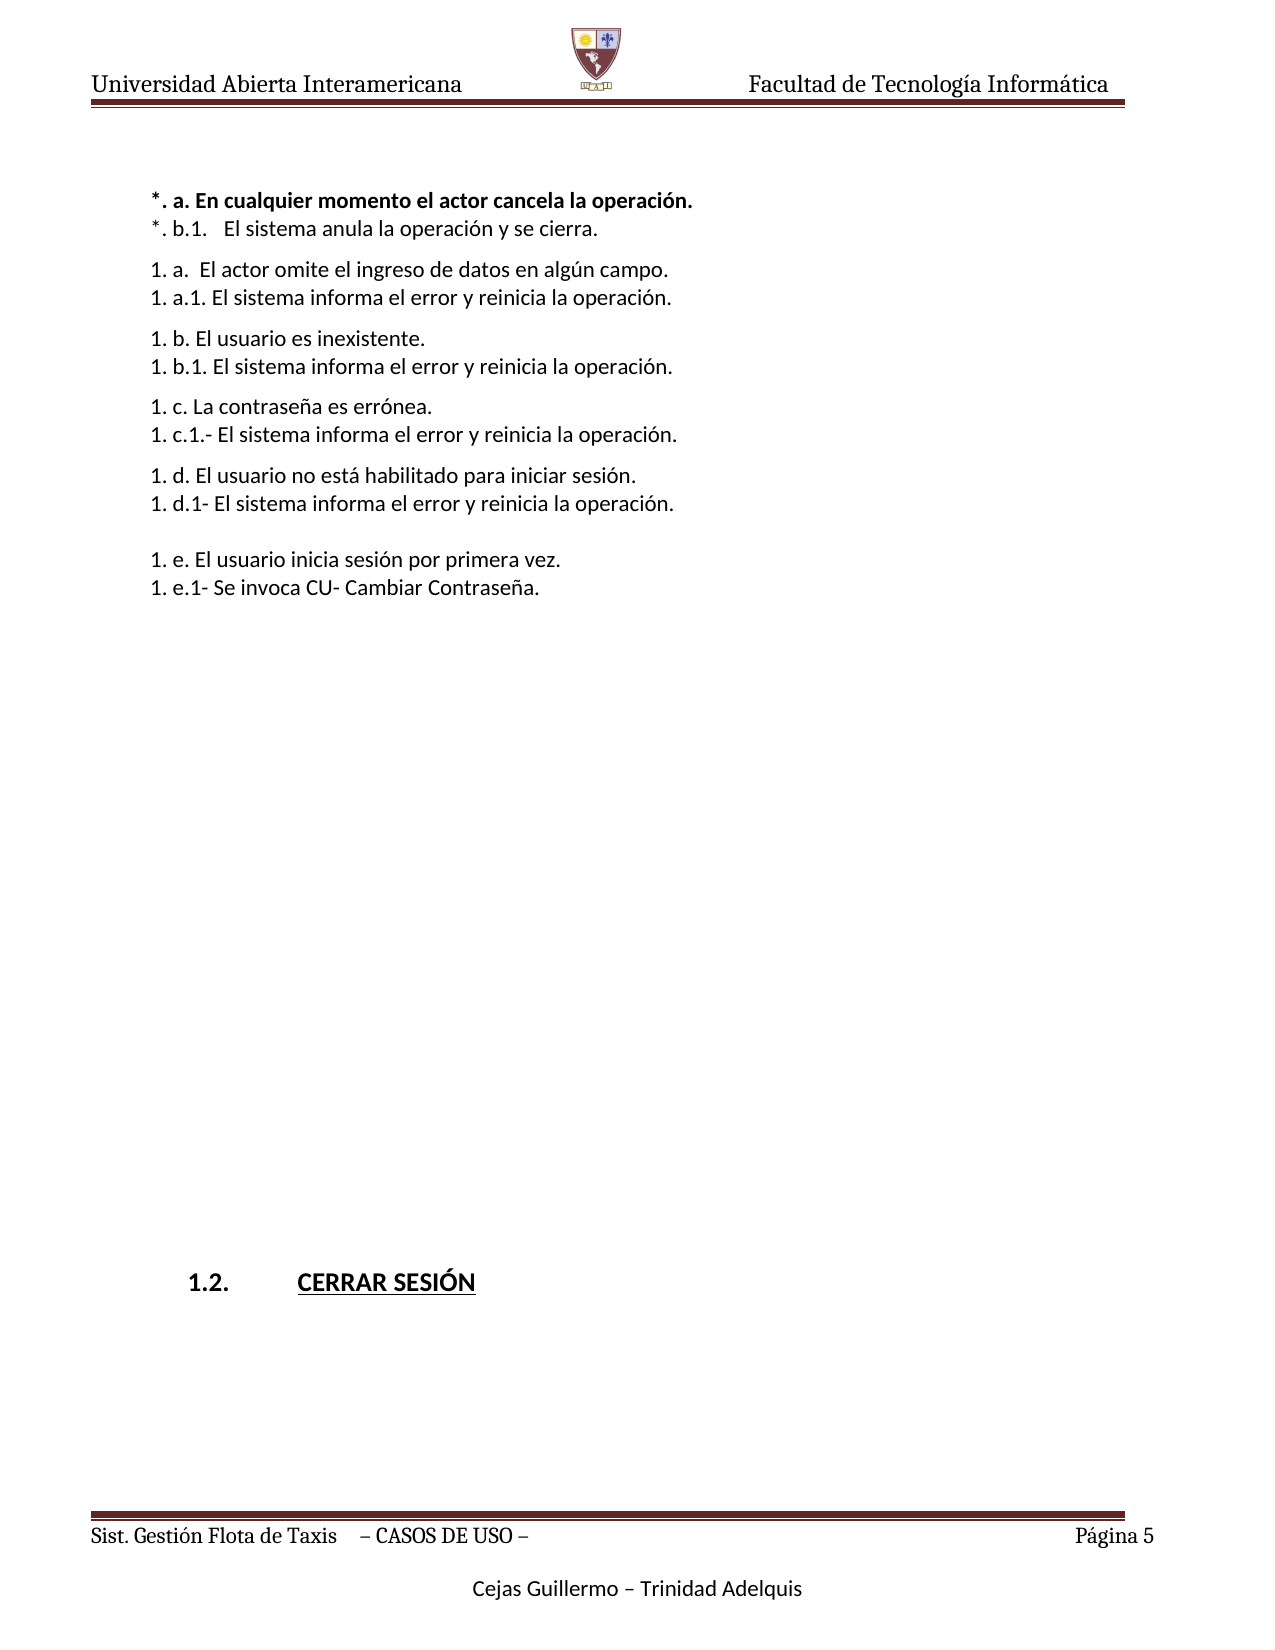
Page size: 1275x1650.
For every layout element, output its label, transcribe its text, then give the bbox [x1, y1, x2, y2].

text . El actor omite el ingreso de datos en algún campo. [150, 255, 1125, 283]
picture [560, 23, 633, 93]
text 1. c.1.- El sistema informa el error y reinicia la operación. [150, 421, 1125, 448]
text 1. b.1. El sistema informa el error y reinicia la operación. [150, 352, 1125, 380]
text .1. El sistema informa el error y reinicia la operación. [150, 283, 1125, 311]
text 1. d.1- El sistema informa el error y reinicia la operación. [150, 489, 1125, 517]
text *. a. En cualquier momento el actor cancela la operación. [150, 186, 1125, 214]
text 1. e. El usuario inicia sesión por primera vez. [150, 545, 1125, 573]
text 1. d. El usuario no está habilitado para iniciar sesión. [150, 461, 1125, 489]
text *. b.1. El sistema anula la operación y se cierra. [150, 214, 1125, 242]
text 1. e.1- Se invoca CU- Cambiar Contraseña. [150, 573, 1125, 601]
text 1. c. La contraseña es errónea. [150, 392, 1125, 421]
list CERRAR SESIÓN [187, 1266, 1125, 1299]
text 1. b. El usuario es inexistente. [150, 324, 1125, 352]
